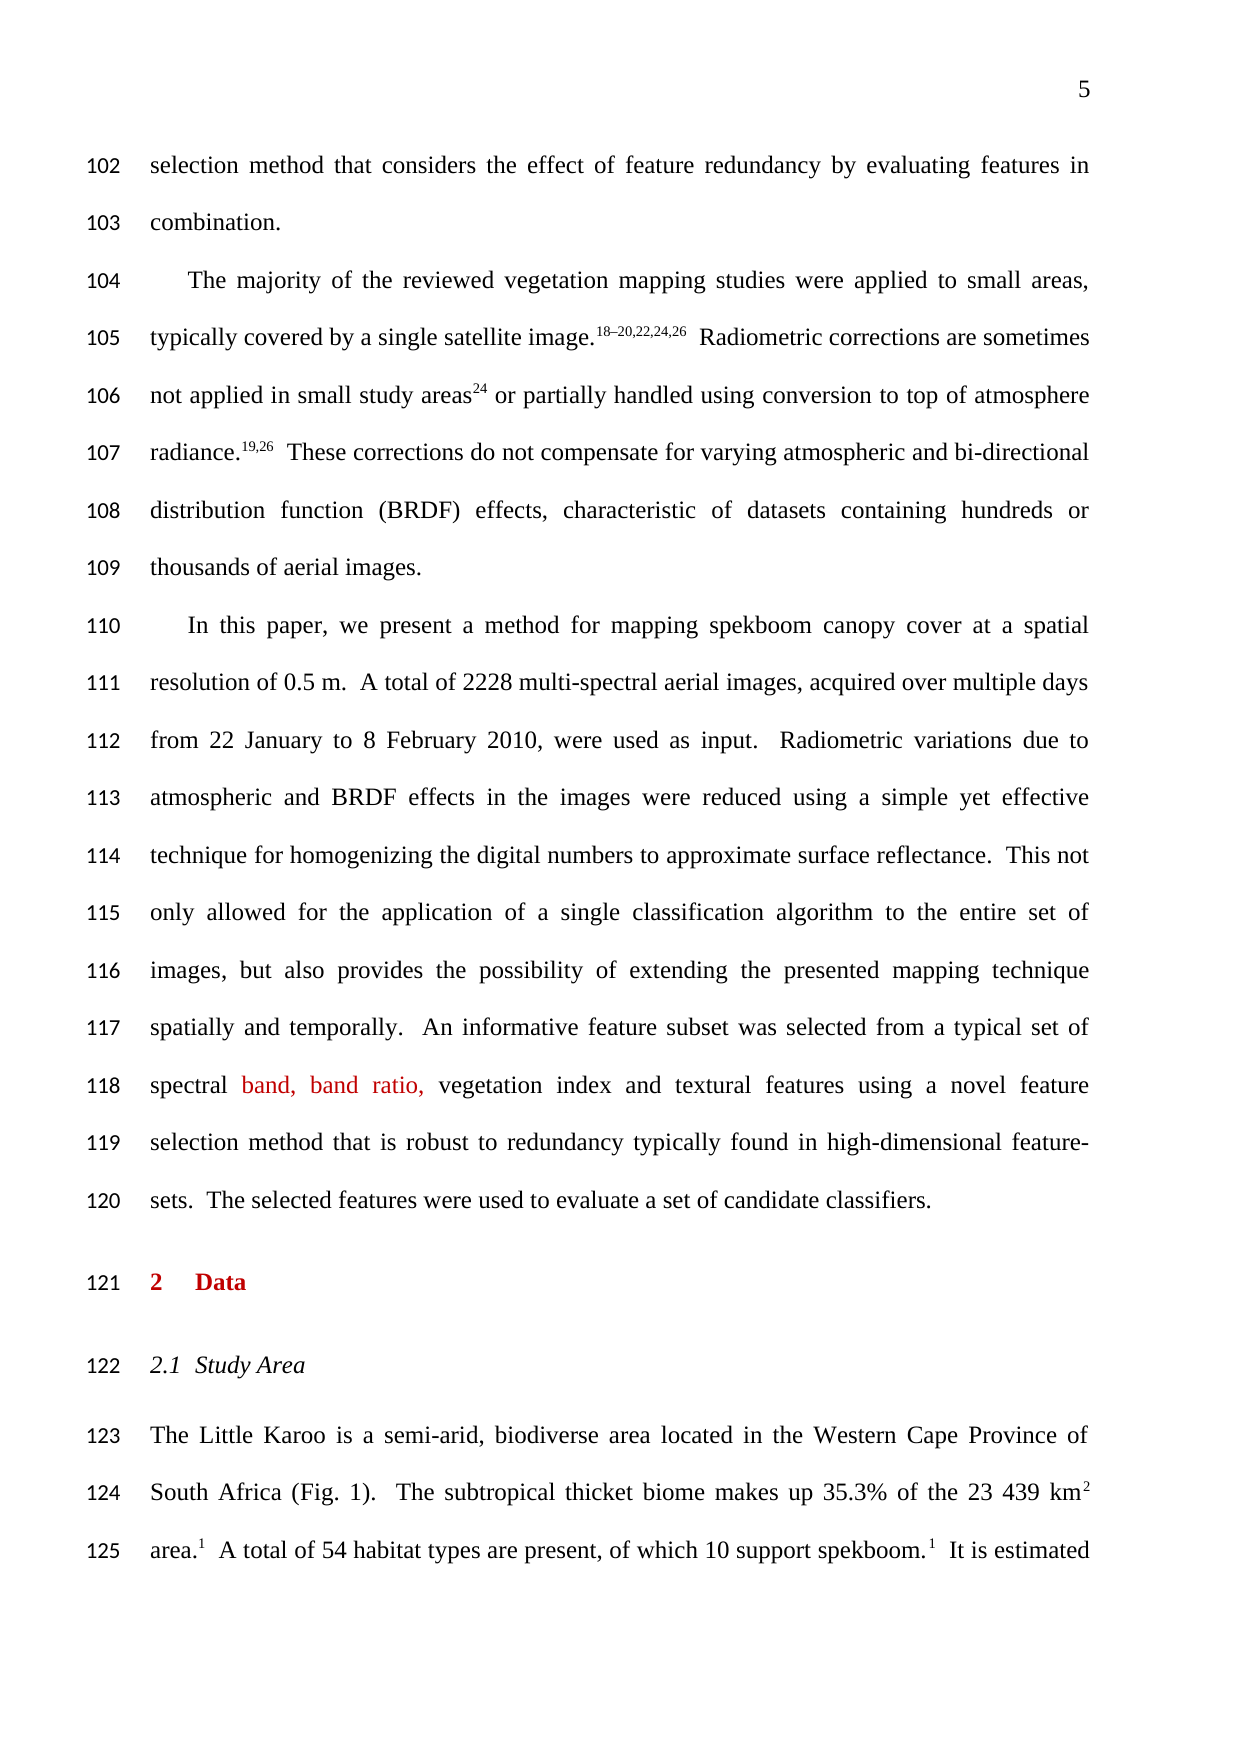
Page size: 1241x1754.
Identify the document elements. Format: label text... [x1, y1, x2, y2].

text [150, 150, 1090, 236]
text The majority of the reviewed vegetation mapping studies were applied to small areas, typically covered by a single satellite image.18–20,22,24,26 Radiometric corrections are sometimes not applied in small study areas24 or partially handled using conversion to top of atmosphere radiance.19,26 These corrections do not compensate for varying atmospheric and bi-directional distribution function (BRDF) effects, characteristic of datasets containing hundreds or thousands of aerial images. [150, 265, 1090, 581]
subtitle Study Area [150, 1350, 1090, 1379]
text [150, 1420, 1090, 1564]
text In this paper, we present a method for mapping spekboom canopy cover at a spatial resolution of 0.5 m. A total of 2228 multi-spectral aerial images, acquired over multiple days from 22 January to 8 February 2010, were used as input. Radiometric variations due to atmospheric and BRDF effects in the images were reduced using a simple yet effective technique for homogenizing the digital numbers to approximate surface reflectance. This not only allowed for the application of a single classification algorithm to the entire set of images, but also provides the possibility of extending the presented mapping technique spatially and temporally. An informative feature subset was selected from a typical set of spectral band, band ratio, vegetation index and textural features using a novel feature selection method that is robust to redundancy typically found in high-dimensional feature-sets. The selected features were used to evaluate a set of candidate classifiers. [150, 610, 1090, 1214]
subtitle Data [150, 1267, 1090, 1296]
